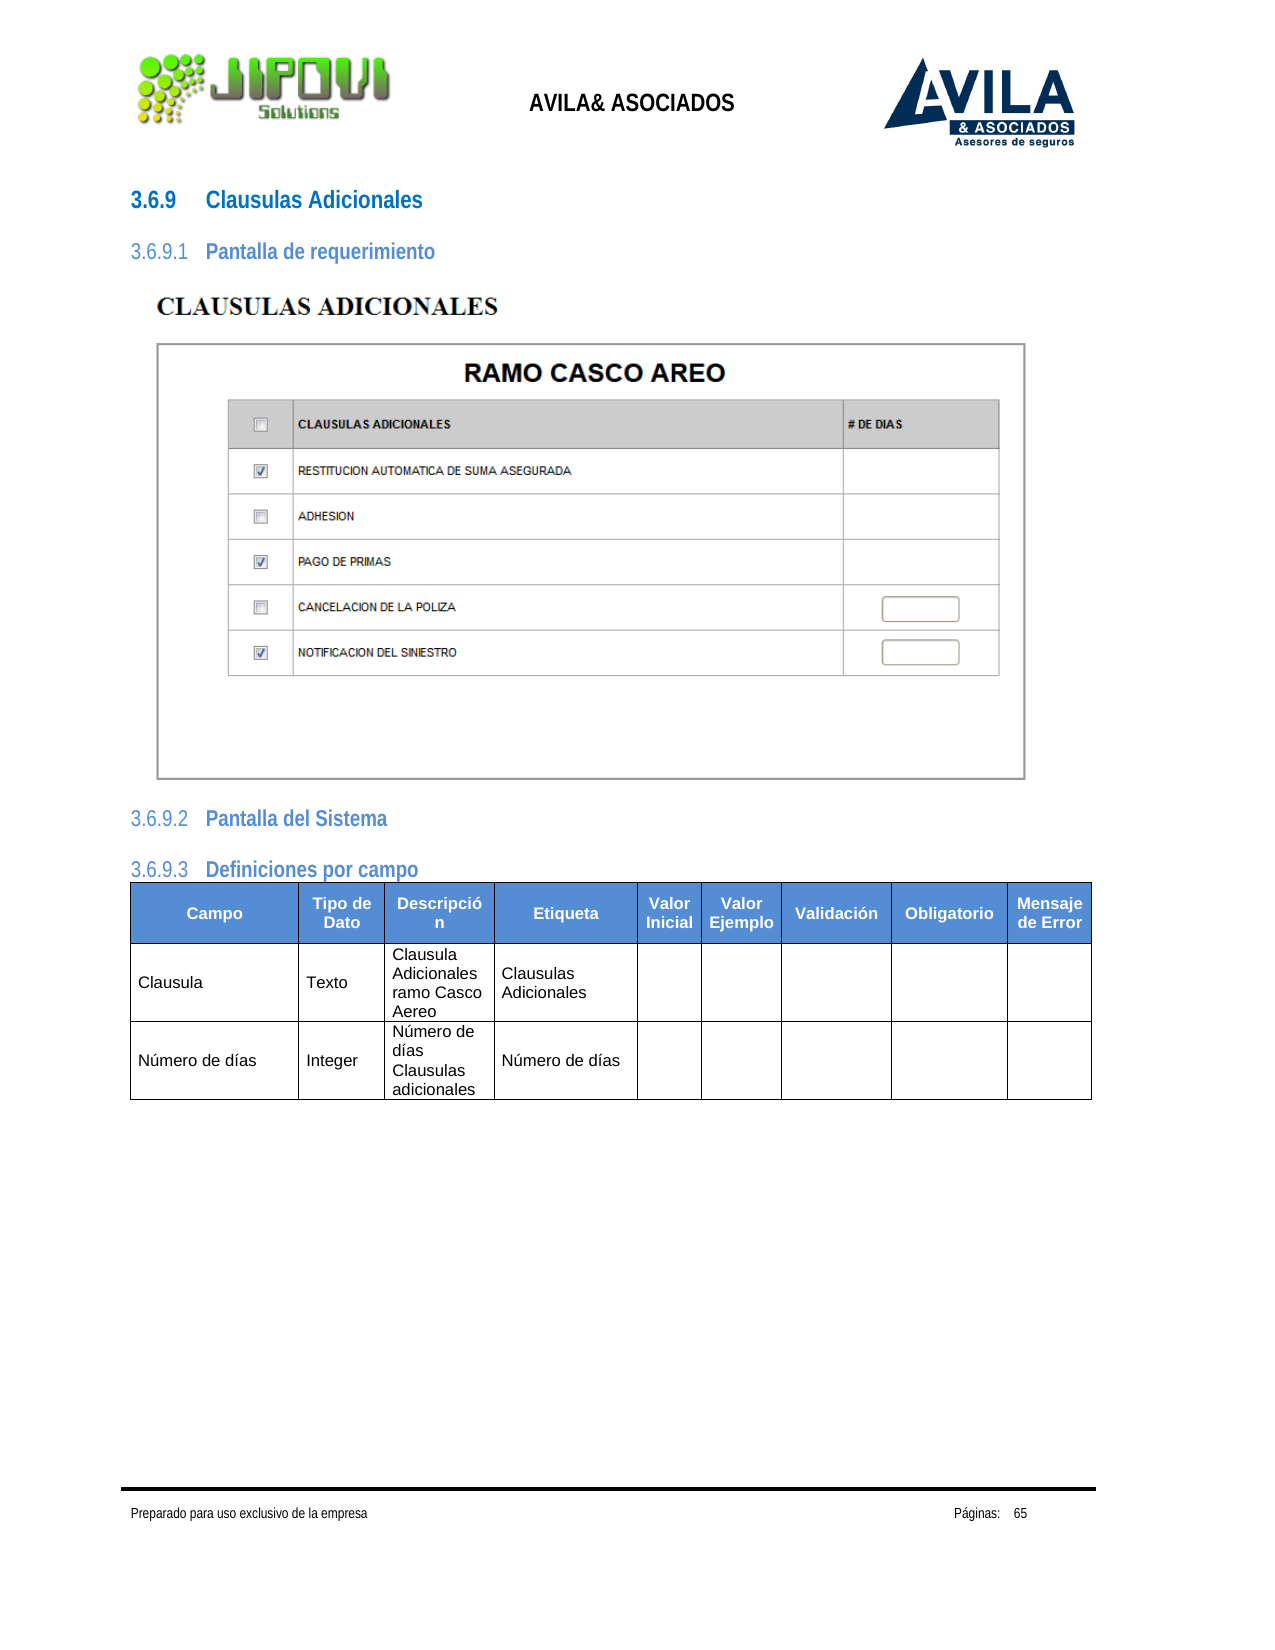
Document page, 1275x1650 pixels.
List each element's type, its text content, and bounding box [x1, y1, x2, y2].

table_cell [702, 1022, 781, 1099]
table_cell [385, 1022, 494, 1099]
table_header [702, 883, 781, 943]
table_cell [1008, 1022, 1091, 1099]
subtitle Clausulas Adicionales [131, 184, 1092, 213]
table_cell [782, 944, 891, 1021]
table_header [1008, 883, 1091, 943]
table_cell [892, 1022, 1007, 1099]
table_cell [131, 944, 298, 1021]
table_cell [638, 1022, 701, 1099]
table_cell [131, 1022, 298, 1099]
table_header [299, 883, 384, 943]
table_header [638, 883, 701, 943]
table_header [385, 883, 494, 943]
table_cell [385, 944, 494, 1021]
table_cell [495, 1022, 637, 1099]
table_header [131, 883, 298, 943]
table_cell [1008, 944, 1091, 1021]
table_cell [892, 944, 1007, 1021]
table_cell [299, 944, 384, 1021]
picture [131, 47, 394, 128]
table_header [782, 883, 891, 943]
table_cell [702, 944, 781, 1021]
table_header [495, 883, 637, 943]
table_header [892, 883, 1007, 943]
subtitle Pantalla de requerimiento [131, 238, 1092, 264]
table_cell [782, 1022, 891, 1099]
picture [151, 289, 1072, 780]
subtitle Definiciones por campo [131, 856, 1092, 882]
picture [881, 57, 1077, 148]
subtitle Pantalla del Sistema [131, 804, 1092, 831]
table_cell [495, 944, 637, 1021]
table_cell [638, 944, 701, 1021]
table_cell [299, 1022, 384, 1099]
